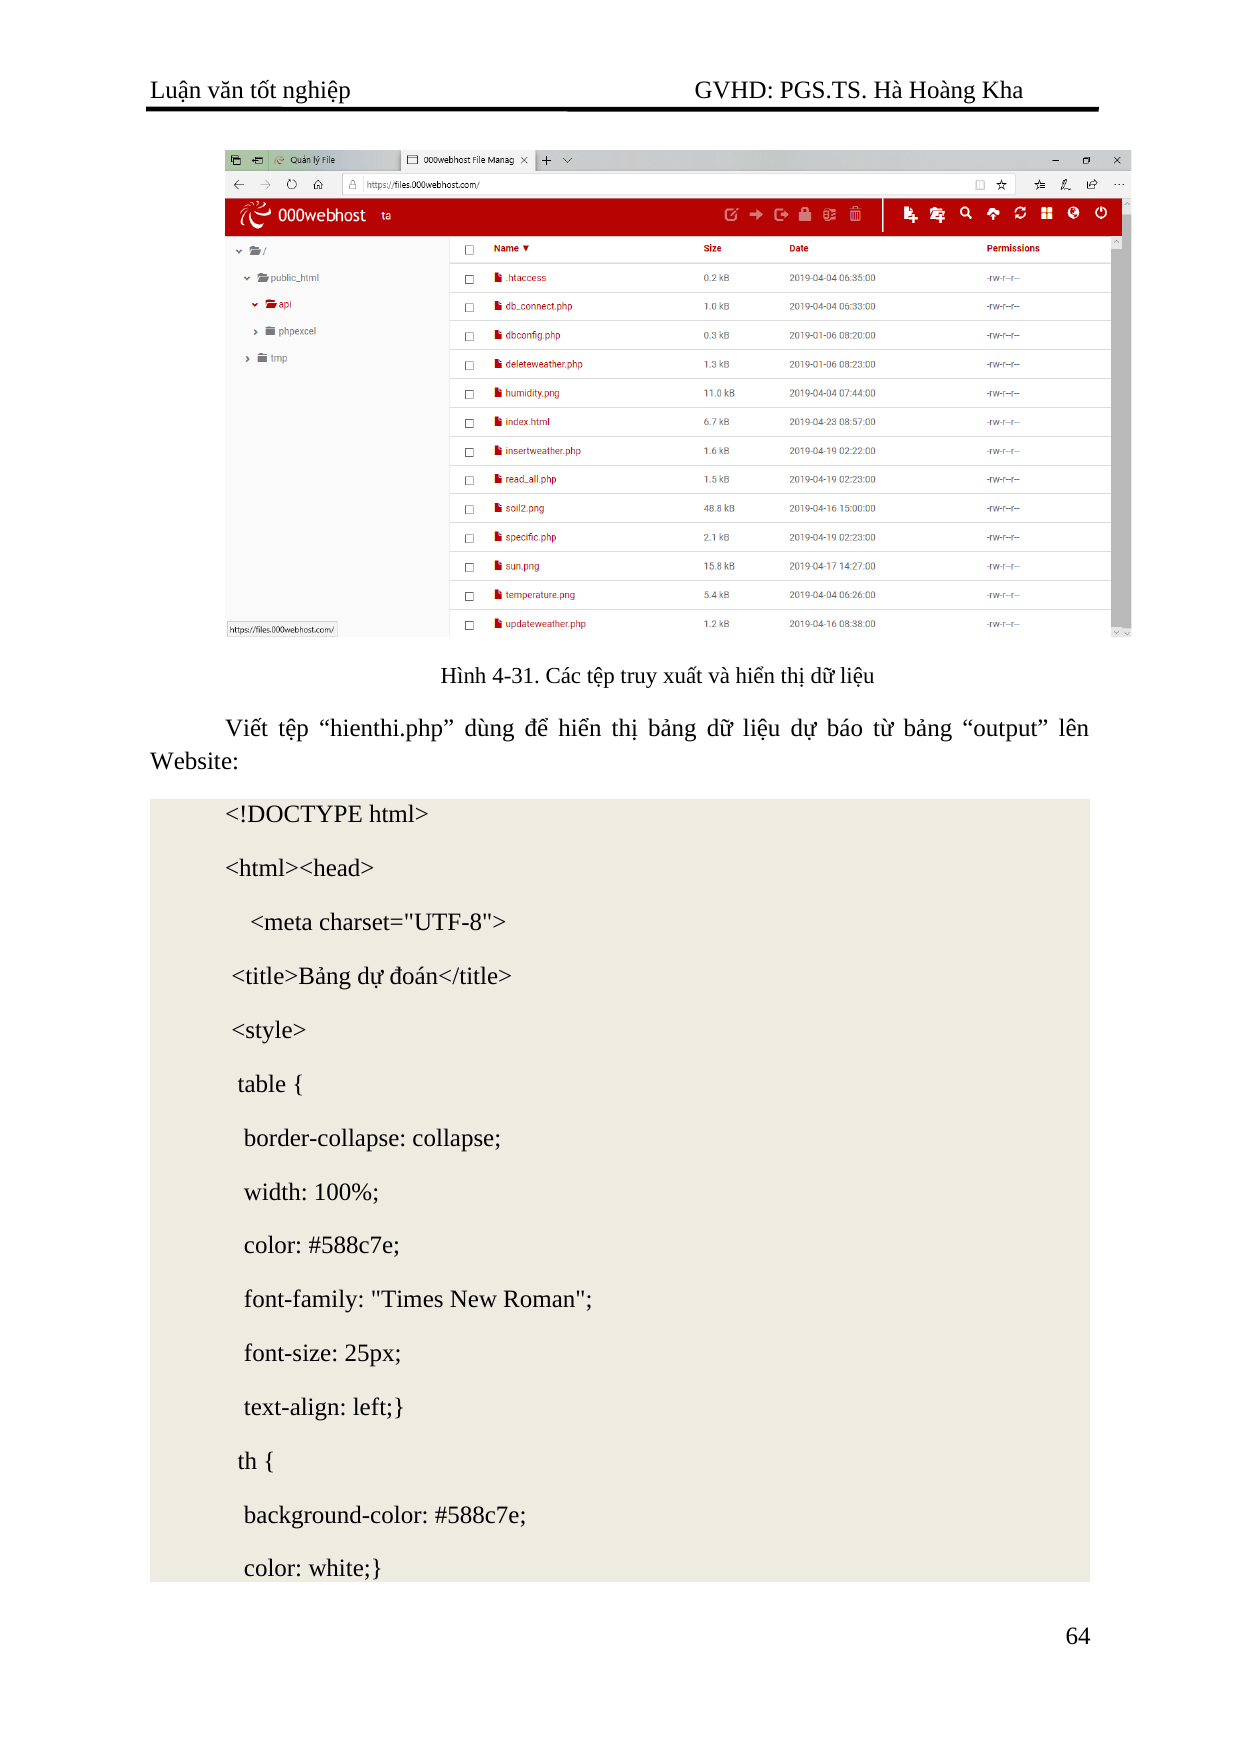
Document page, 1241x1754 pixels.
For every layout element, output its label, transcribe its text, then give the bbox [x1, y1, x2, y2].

text color: white;} [150, 1553, 1090, 1582]
text text-align: left;} [150, 1392, 1090, 1421]
text font-size: 25px; [150, 1338, 1090, 1367]
text <title>Bảng dự đoán</title> [150, 961, 1090, 990]
text <!DOCTYPE html> [150, 799, 1090, 828]
text table { [150, 1069, 1090, 1098]
text font-family: "Times New Roman"; [150, 1284, 1090, 1313]
text Viết tệp “hienthi.php” dùng để hiển thị bảng dữ liệu dự báo từ bảng “output” lên Website: [150, 713, 1090, 774]
text <html><head> [150, 853, 1090, 882]
text <meta charset="UTF-8"> [150, 907, 1090, 936]
text width: 100%; [150, 1177, 1090, 1205]
text th { [150, 1446, 1090, 1474]
picture [225, 150, 1132, 637]
text color: #588c7e; [150, 1230, 1090, 1259]
text background-color: #588c7e; [150, 1500, 1090, 1528]
text <style> [150, 1015, 1090, 1044]
text border-collapse: collapse; [150, 1123, 1090, 1151]
